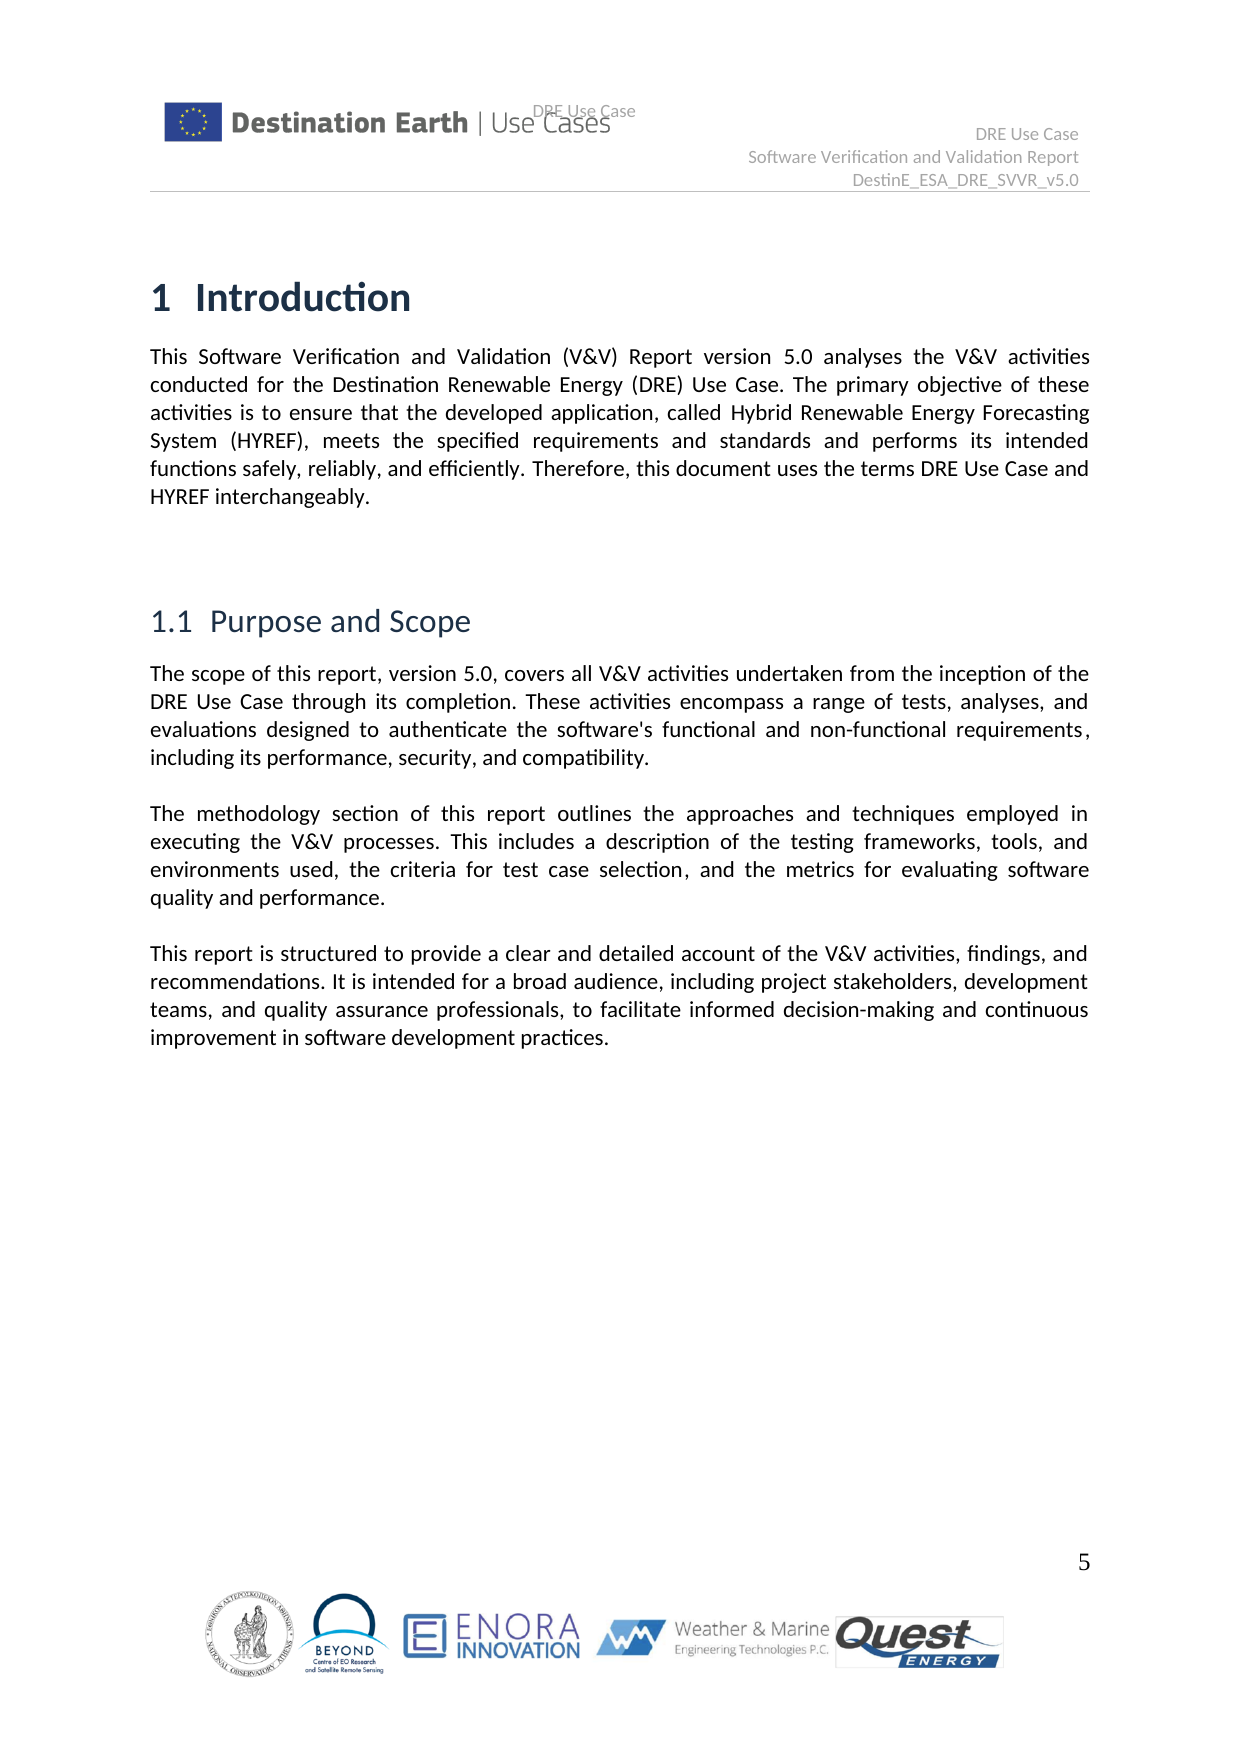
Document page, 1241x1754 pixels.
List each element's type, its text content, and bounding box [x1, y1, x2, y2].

text The scope of this report, version 5.0, covers all V&V activities undertaken from the inception of the DRE Use Case through its completion. These activities encompass a range of tests, analyses, and evaluations designed to authenticate the software's functional and non-functional requirements, including its performance, security, and compatibility. [150, 659, 1090, 771]
text This Software Verification and Validation (V&V) Report version 5.0 analyses the V&V activities conducted for the Destination Renewable Energy (DRE) Use Case. The primary objective of these activities is to ensure that the developed application, called Hybrid Renewable Energy Forecasting System (HYREF), meets the specified requirements and standards and performs its intended functions safely, reliably, and efficiently. Therefore, this document uses the terms DRE Use Case and HYREF interchangeably. [150, 342, 1090, 510]
picture [161, 99, 617, 146]
text The methodology section of this report outlines the approaches and techniques employed in executing the V&V processes. This includes a description of the testing frameworks, tools, and environments used, the criteria for test case selection, and the metrics for evaluating software quality and performance. [150, 799, 1090, 911]
picture [189, 1576, 1014, 1687]
subtitle Introduction [150, 271, 1090, 322]
text This report is structured to provide a clear and detailed account of the V&V activities, findings, and recommendations. It is intended for a broad audience, including project stakeholders, development teams, and quality assurance professionals, to facilitate informed decision-making and continuous improvement in software development practices. [150, 939, 1090, 1051]
subtitle Purpose and Scope [150, 600, 1090, 640]
